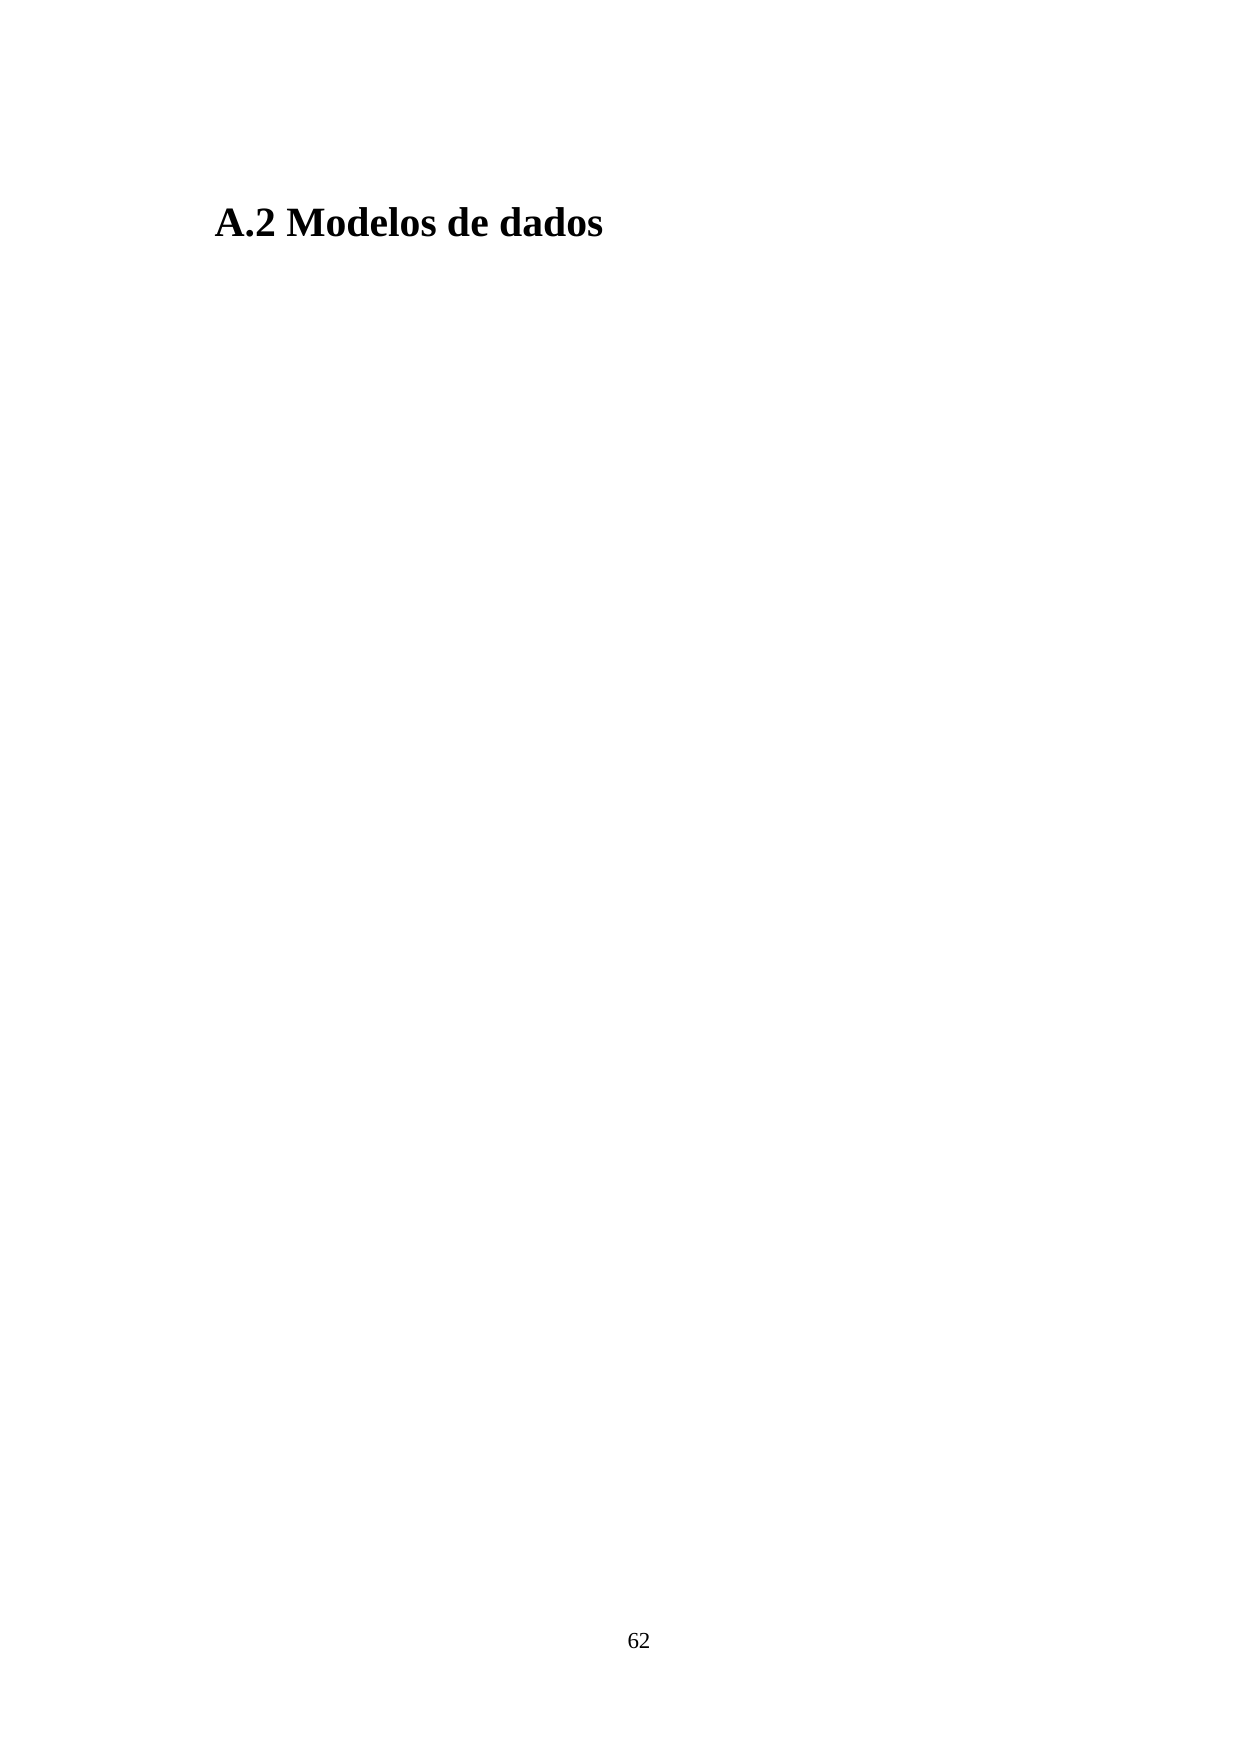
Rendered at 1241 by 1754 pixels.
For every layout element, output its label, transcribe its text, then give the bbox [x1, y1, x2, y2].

subtitle A.2 Modelos de dados [177, 198, 1063, 246]
